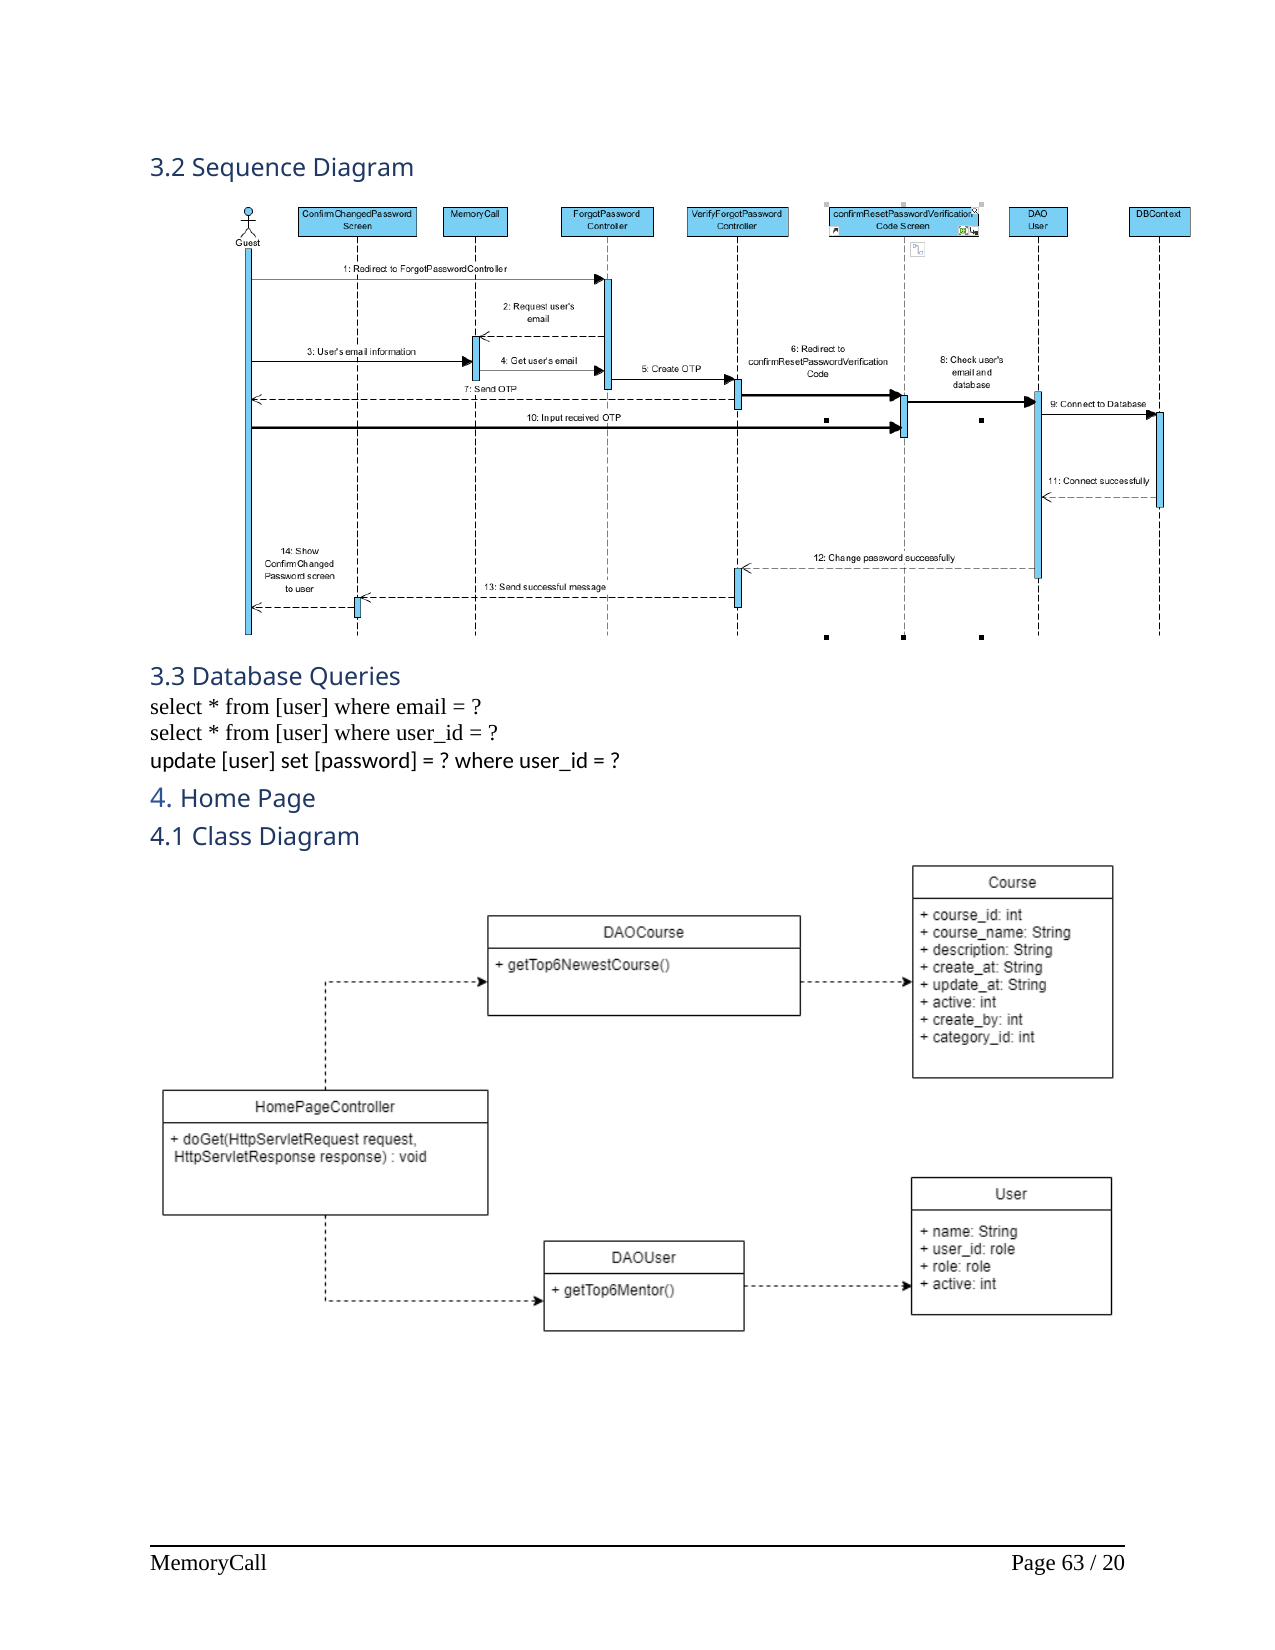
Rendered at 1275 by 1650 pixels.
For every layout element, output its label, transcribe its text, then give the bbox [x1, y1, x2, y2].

text select * from [user] where user_id = ? [150, 719, 1125, 746]
subtitle 3.3 Database Queries [150, 659, 1125, 693]
picture [150, 853, 1125, 1374]
text update [user] set [password] = ? where user_id = ? [150, 746, 1125, 774]
subtitle 4.1 Class Diagram [150, 819, 1125, 853]
text select * from [user] where email = ? [150, 693, 1125, 719]
picture [225, 184, 1200, 655]
subtitle 3.2 Sequence Diagram [150, 150, 1125, 184]
subtitle 4. Home Page [150, 778, 1125, 815]
